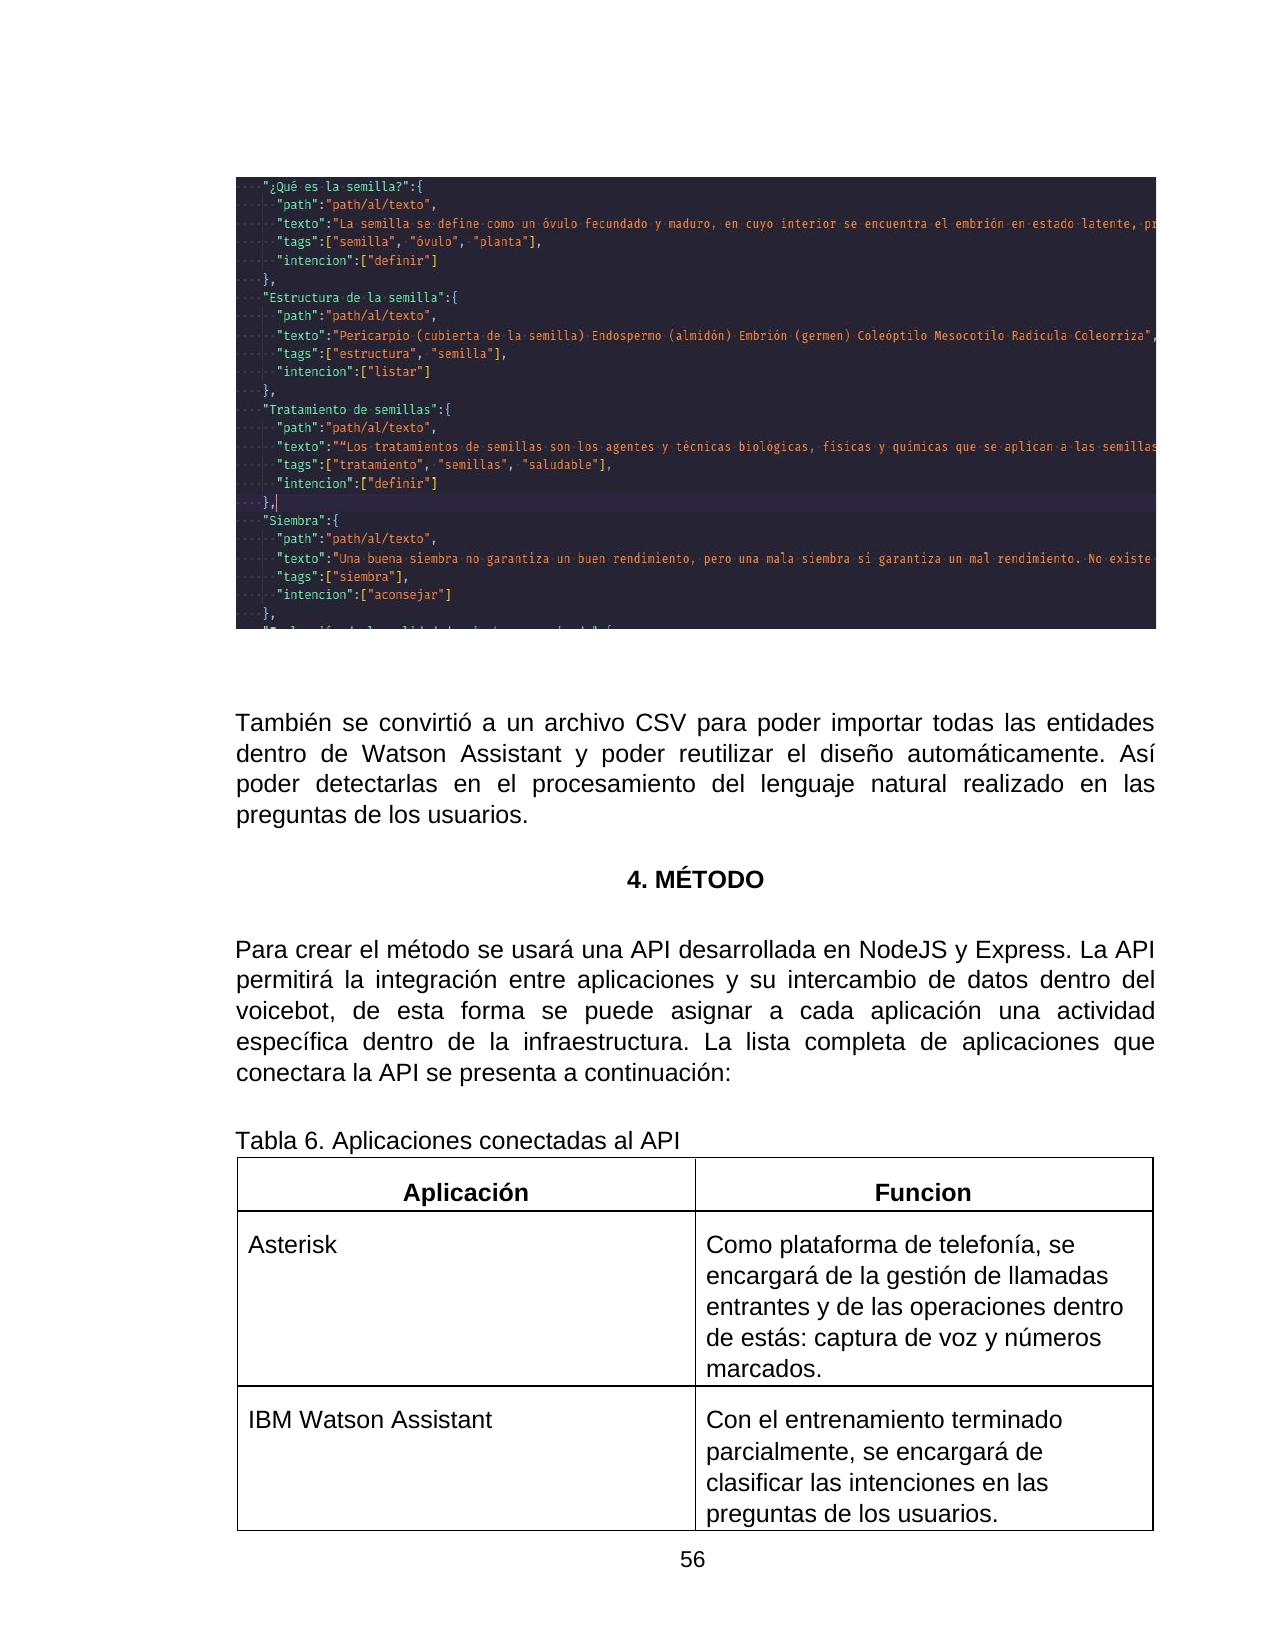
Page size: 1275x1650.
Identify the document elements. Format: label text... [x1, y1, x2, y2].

text Tabla 6. Aplicaciones conectadas al API [235, 1126, 1157, 1154]
table_cell Como plataforma de telefonía, se encargará de la gestión de llamadas entrantes y de las operaciones dentro de estás: captura de voz y números marcados. [696, 1212, 1152, 1385]
text También se convirtió a un archivo CSV para poder importar todas las entidades dentro de Watson Assistant y poder reutilizar el diseño automáticamente. Así poder detectarlas en el procesamiento del lenguaje natural realizado en las preguntas de los usuarios. [235, 708, 1157, 829]
text Para crear el método se usará una API desarrollada en NodeJS y Express. La API permitirá la integración entre aplicaciones y su intercambio de datos dentro del voicebot, de esta forma se puede asignar a cada aplicación una actividad específica dentro de la infraestructura. La lista completa de aplicaciones que conectara la API se presenta a continuación: [235, 934, 1157, 1086]
table_cell Asterisk [238, 1212, 695, 1385]
table_cell IBM Watson Assistant [238, 1387, 695, 1529]
picture [236, 177, 1157, 629]
table_header Aplicación [238, 1158, 695, 1210]
table_header Funcion [696, 1158, 1152, 1210]
subtitle 4. MÉTODO [236, 865, 1155, 893]
table_cell Con el entrenamiento terminado parcialmente, se encargará de clasificar las intenciones en las preguntas de los usuarios. [696, 1387, 1152, 1529]
